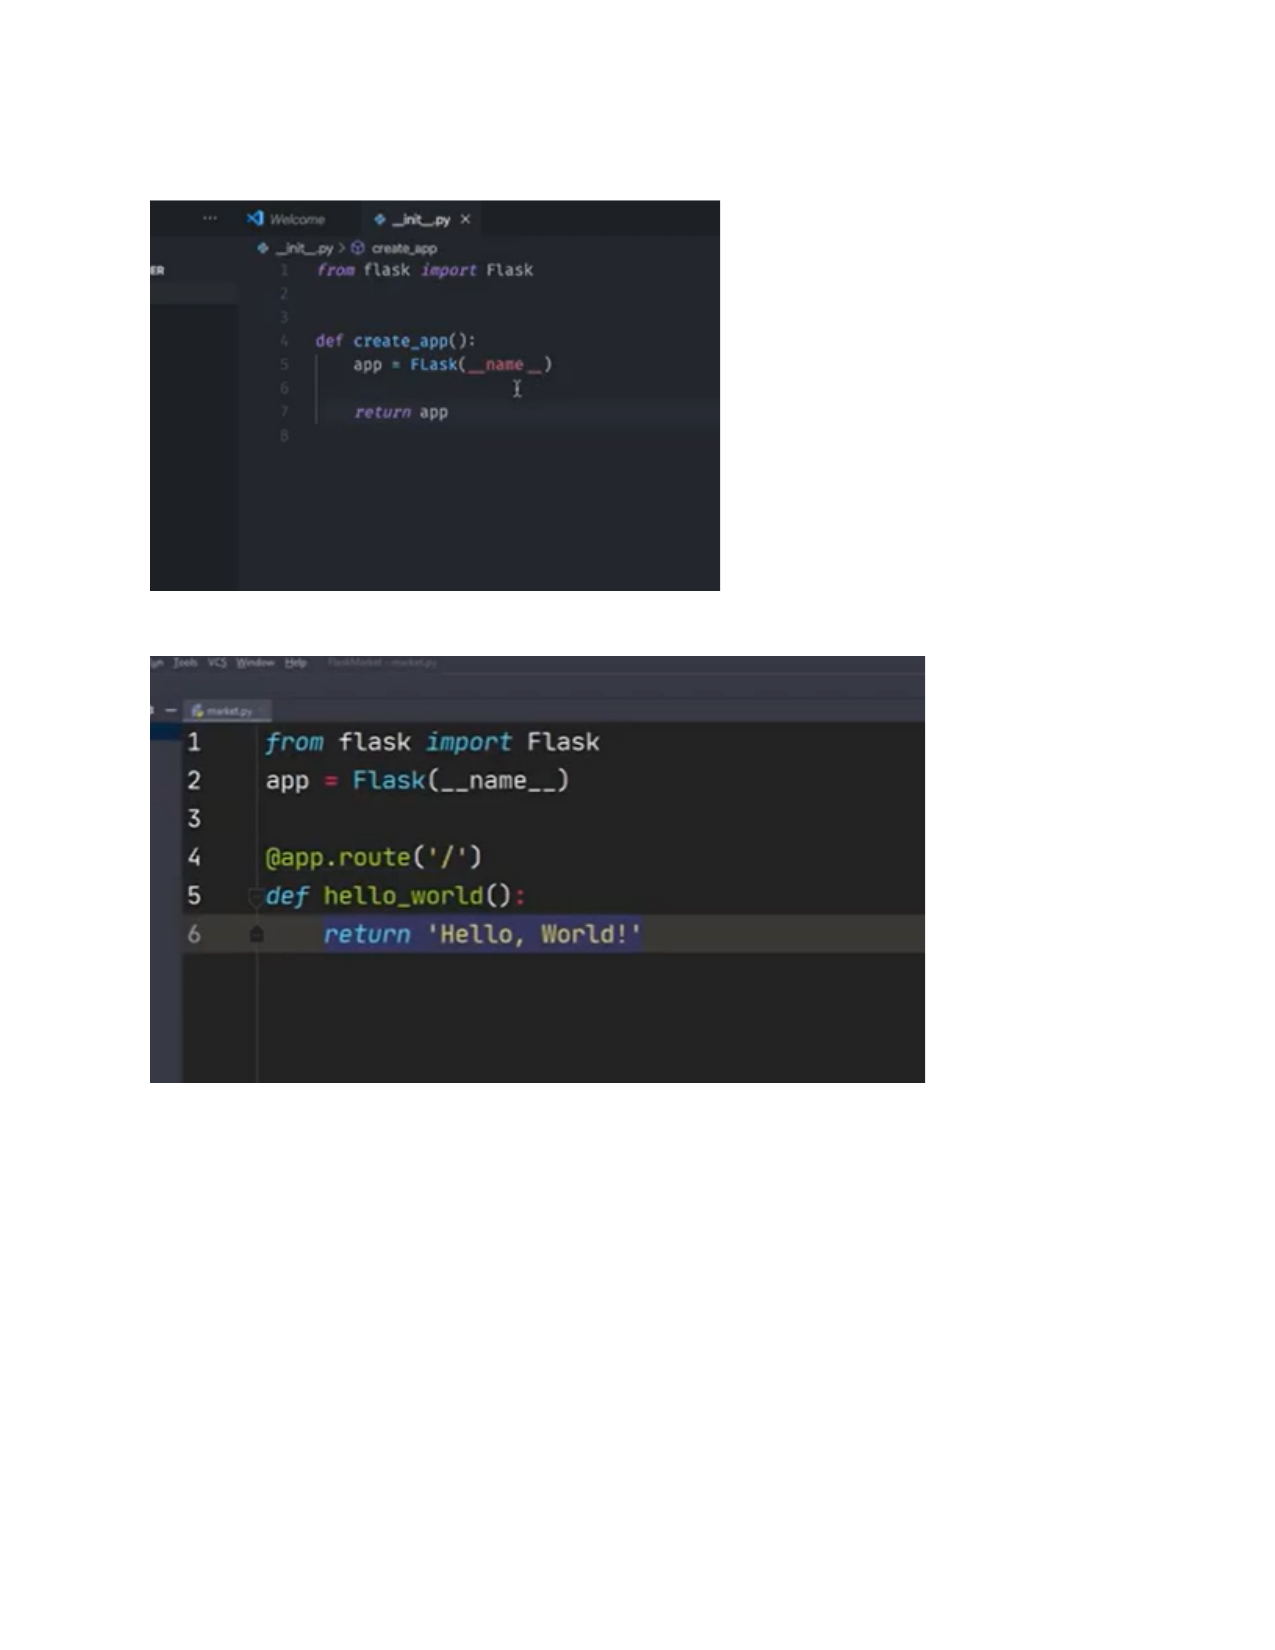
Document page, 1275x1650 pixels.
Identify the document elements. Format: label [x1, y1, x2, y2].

picture [150, 656, 926, 1083]
picture [150, 150, 721, 591]
